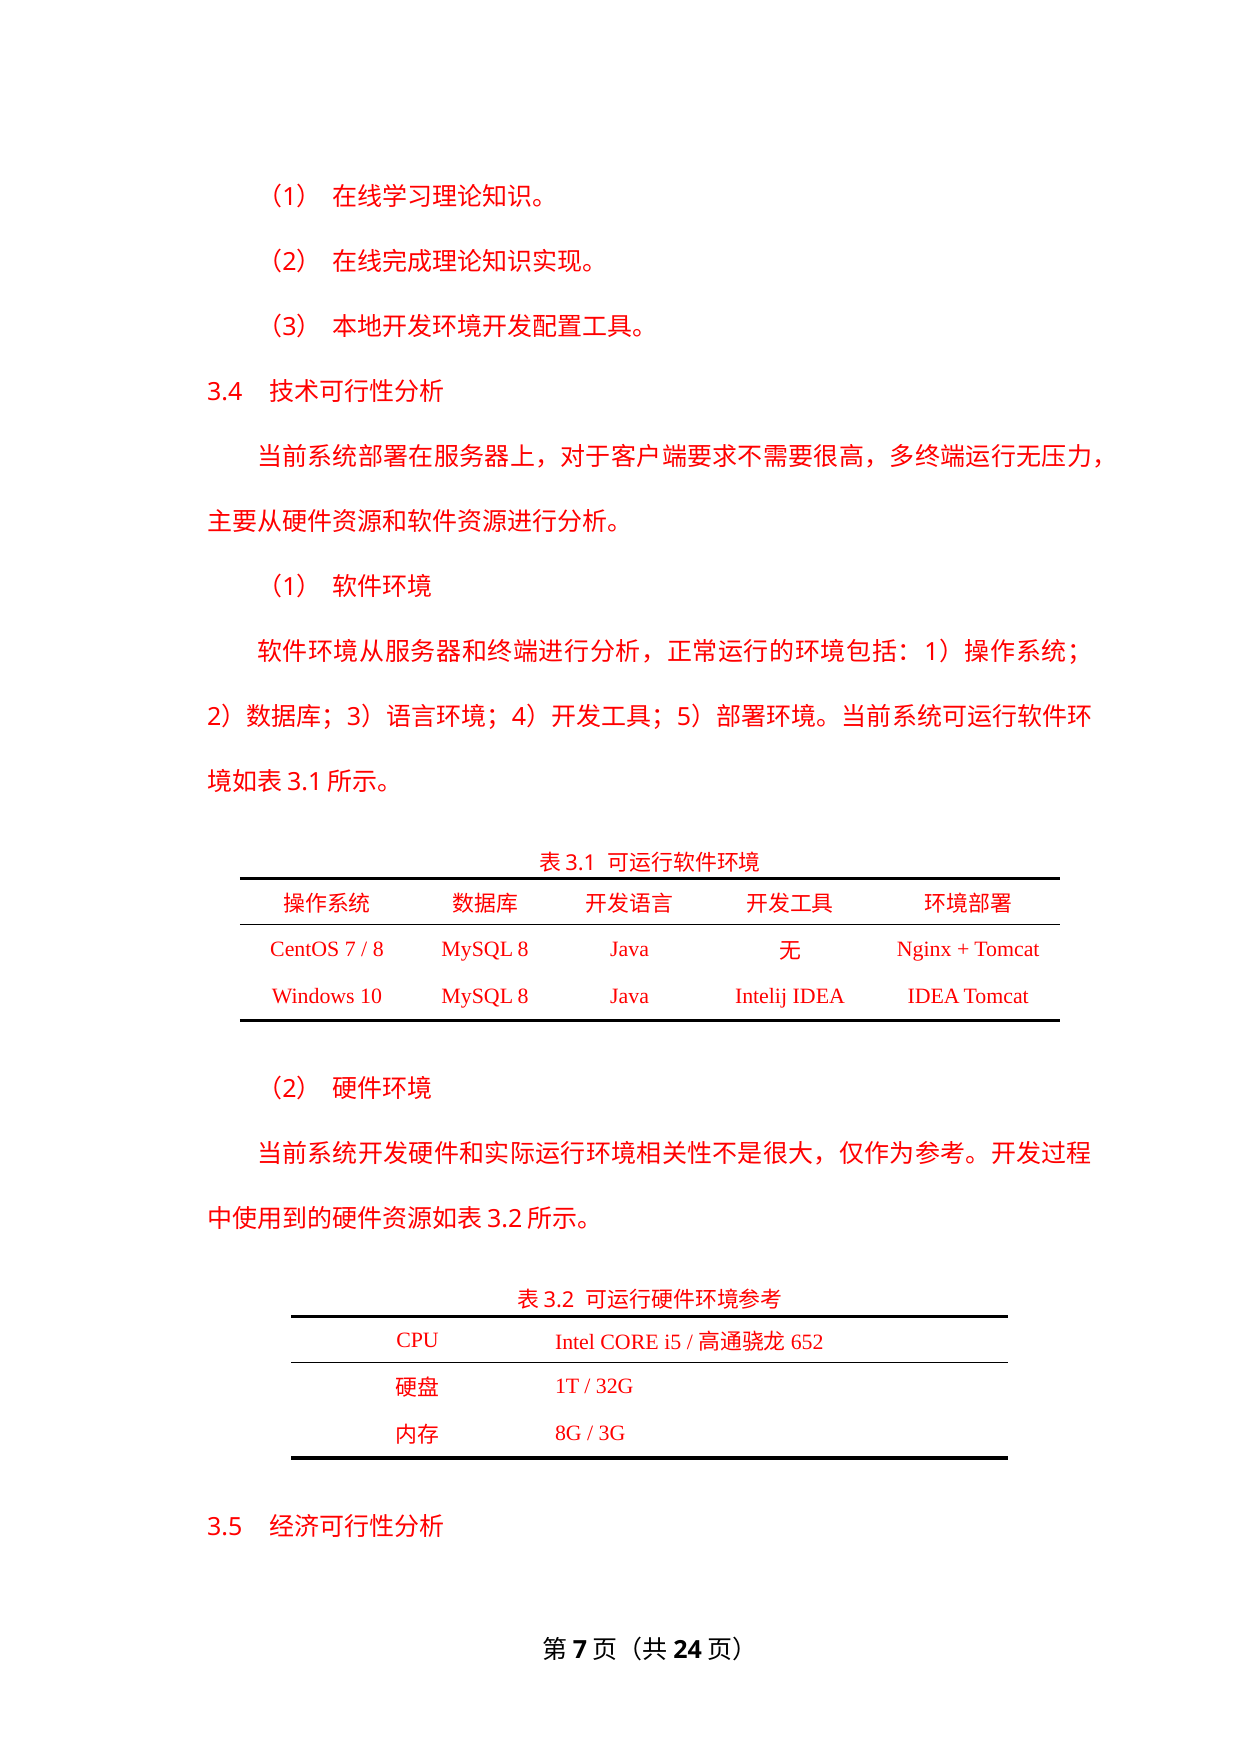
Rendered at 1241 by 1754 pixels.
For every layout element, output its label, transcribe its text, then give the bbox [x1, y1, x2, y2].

list 硬件环境 [257, 1054, 1092, 1119]
text 当前系统开发硬件和实际运行环境相关性不是很大，仅作为参考。开发过程中使用到的硬件资源如表3.2所示。 [207, 1119, 1092, 1249]
table_cell MySQL 8 [414, 925, 556, 972]
table_cell 无 [703, 925, 876, 972]
list 技术可行性分析 [207, 357, 1092, 422]
table_header 环境部署 [876, 880, 1059, 924]
text 表3.1 可运行软件环境 [207, 844, 1092, 877]
table_cell Intelij IDEA [703, 972, 876, 1019]
table_cell 硬盘 [291, 1363, 543, 1409]
table_cell CentOS 7 / 8 [240, 925, 414, 972]
table_cell Java [556, 972, 703, 1019]
list 在线完成理论知识实现。 [257, 227, 1092, 292]
table_header 开发工具 [703, 880, 876, 924]
table_cell 内存 [291, 1409, 543, 1456]
list 软件环境 [257, 552, 1092, 617]
list 在线学习理论知识。 [257, 162, 1092, 227]
table_cell Nginx + Tomcat [876, 925, 1059, 972]
table_cell 8G / 3G [544, 1409, 1008, 1456]
table_cell Java [556, 925, 703, 972]
table_cell IDEA Tomcat [876, 972, 1059, 1019]
table_header 数据库 [414, 880, 556, 924]
table_cell Windows 10 [240, 972, 414, 1019]
list 本地开发环境开发配置工具。 [257, 292, 1092, 357]
table_header CPU [291, 1318, 543, 1362]
text 表3.2 可运行硬件环境参考 [207, 1282, 1092, 1314]
table_header Intel CORE i5 / 高通骁龙 652 [544, 1318, 1008, 1362]
table_header 操作系统 [240, 880, 414, 924]
table_header 开发语言 [556, 880, 703, 924]
text 当前系统部署在服务器上，对于客户端要求不需要很高，多终端运行无压力，主要从硬件资源和软件资源进行分析。 [207, 422, 1092, 552]
table_cell 1T / 32G [544, 1363, 1008, 1409]
text 软件环境从服务器和终端进行分析，正常运行的环境包括：1）操作系统；2）数据库；3）语言环境；4）开发工具；5）部署环境。当前系统可运行软件环境如表3.1所示。 [207, 617, 1092, 812]
list 经济可行性分析 [207, 1492, 1092, 1557]
table_cell MySQL 8 [414, 972, 556, 1019]
